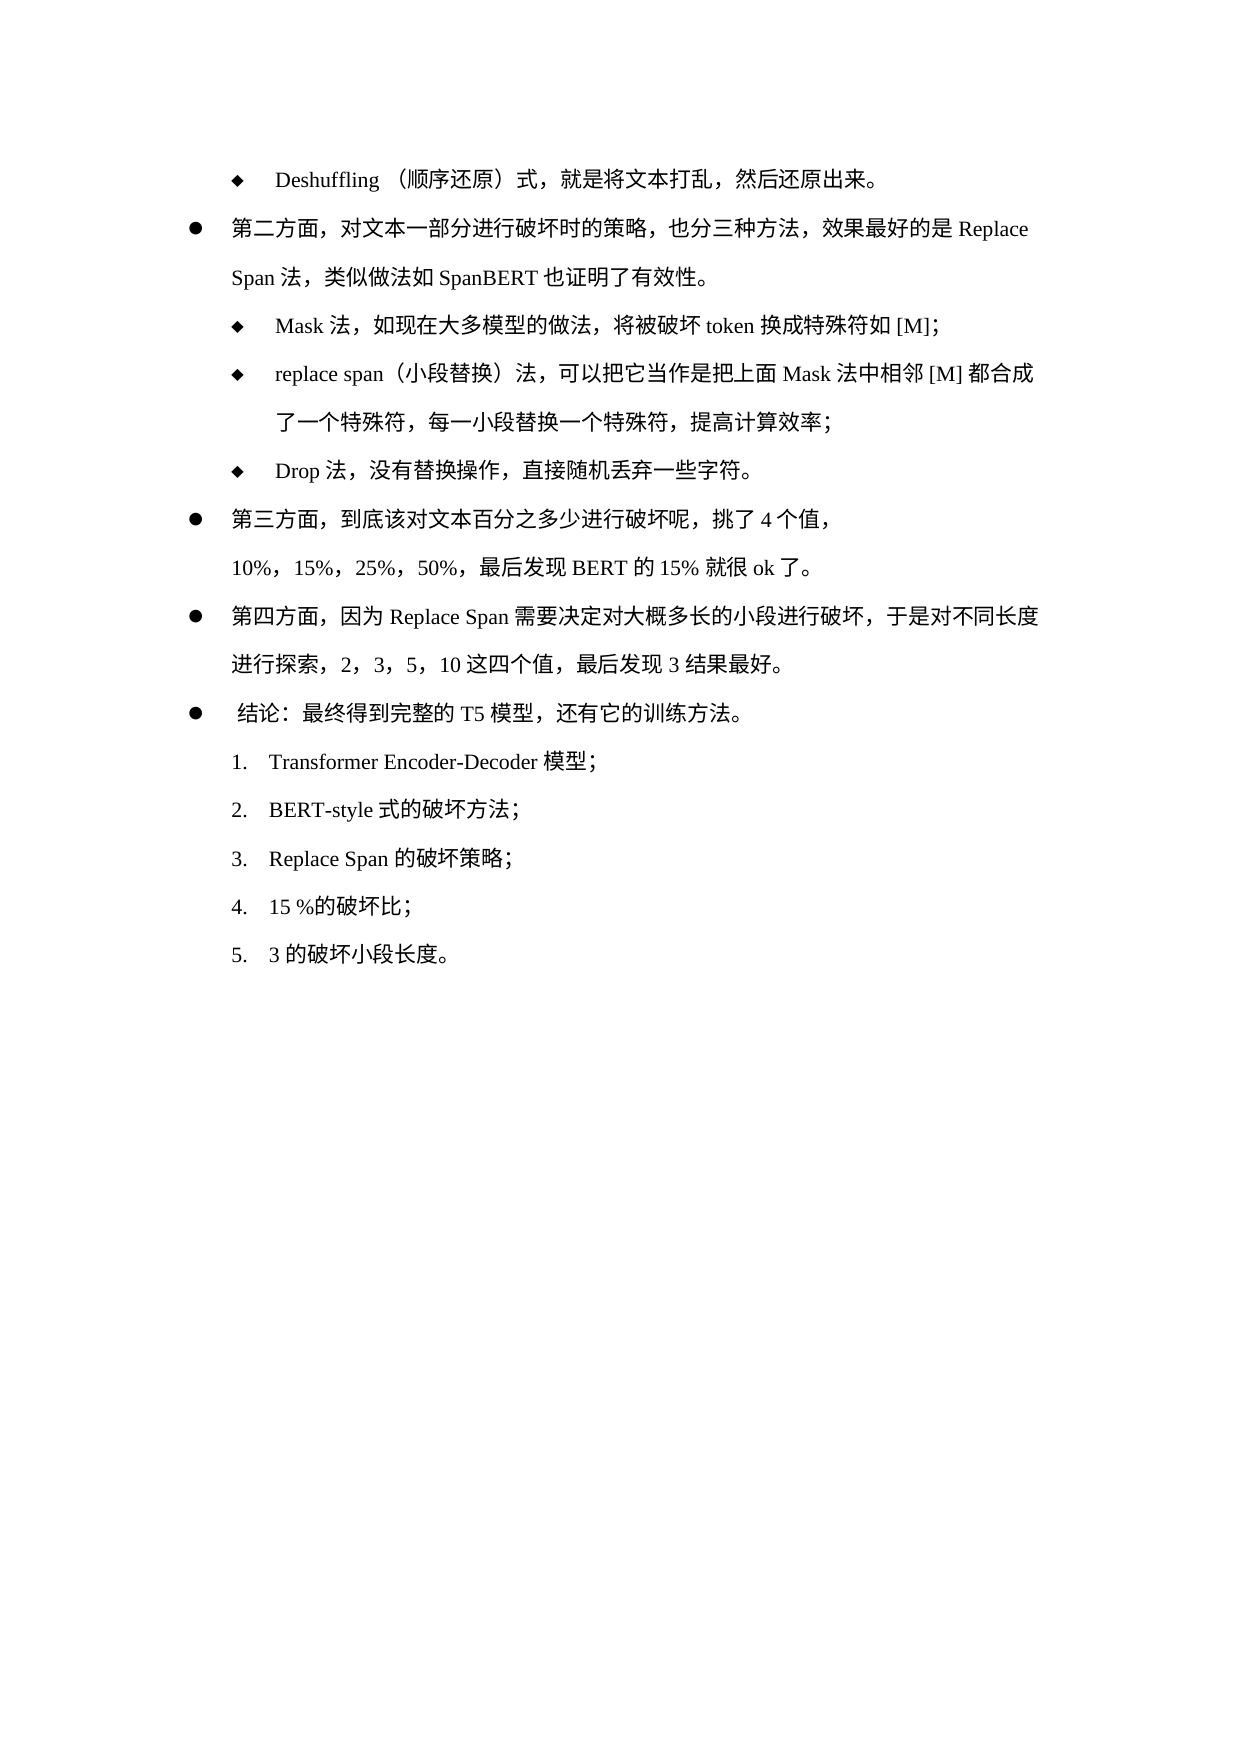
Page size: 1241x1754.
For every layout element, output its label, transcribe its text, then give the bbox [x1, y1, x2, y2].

list 15 %的破坏比； [231, 889, 1053, 921]
list replace span（小段替换）法，可以把它当作是把上面 Mask 法中相邻 [M] 都合成了一个特殊符，每一小段替换一个特殊符，提高计算效率； [231, 356, 1053, 437]
list Deshuffling （顺序还原）式，就是将文本打乱，然后还原出来。 [231, 162, 1053, 194]
list BERT-style 式的破坏方法； [231, 792, 1053, 824]
list 第二方面，对文本一部分进行破坏时的策略，也分三种方法，效果最好的是 Replace Span 法，类似做法如 SpanBERT 也证明了有效性。 [187, 210, 1053, 292]
list Mask 法，如现在大多模型的做法，将被破坏 token 换成特殊符如 [M]； [231, 307, 1053, 340]
list 第四方面，因为 Replace Span 需要决定对大概多长的小段进行破坏，于是对不同长度进行探索，2，3，5，10 这四个值，最后发现 3 结果最好。 [187, 598, 1053, 679]
list 第三方面，到底该对文本百分之多少进行破坏呢，挑了4个值，10%，15%，25%，50%，最后发现 BERT 的15% 就很ok了。 [187, 501, 1053, 582]
list Replace Span 的破坏策略； [231, 840, 1053, 873]
list Transformer Encoder-Decoder 模型； [231, 744, 1053, 776]
list 3 的破坏小段长度。 [231, 937, 1053, 969]
list 结论：最终得到完整的 T5 模型，还有它的训练方法。 [187, 695, 1053, 728]
list Drop 法，没有替换操作，直接随机丢弃一些字符。 [231, 453, 1053, 485]
